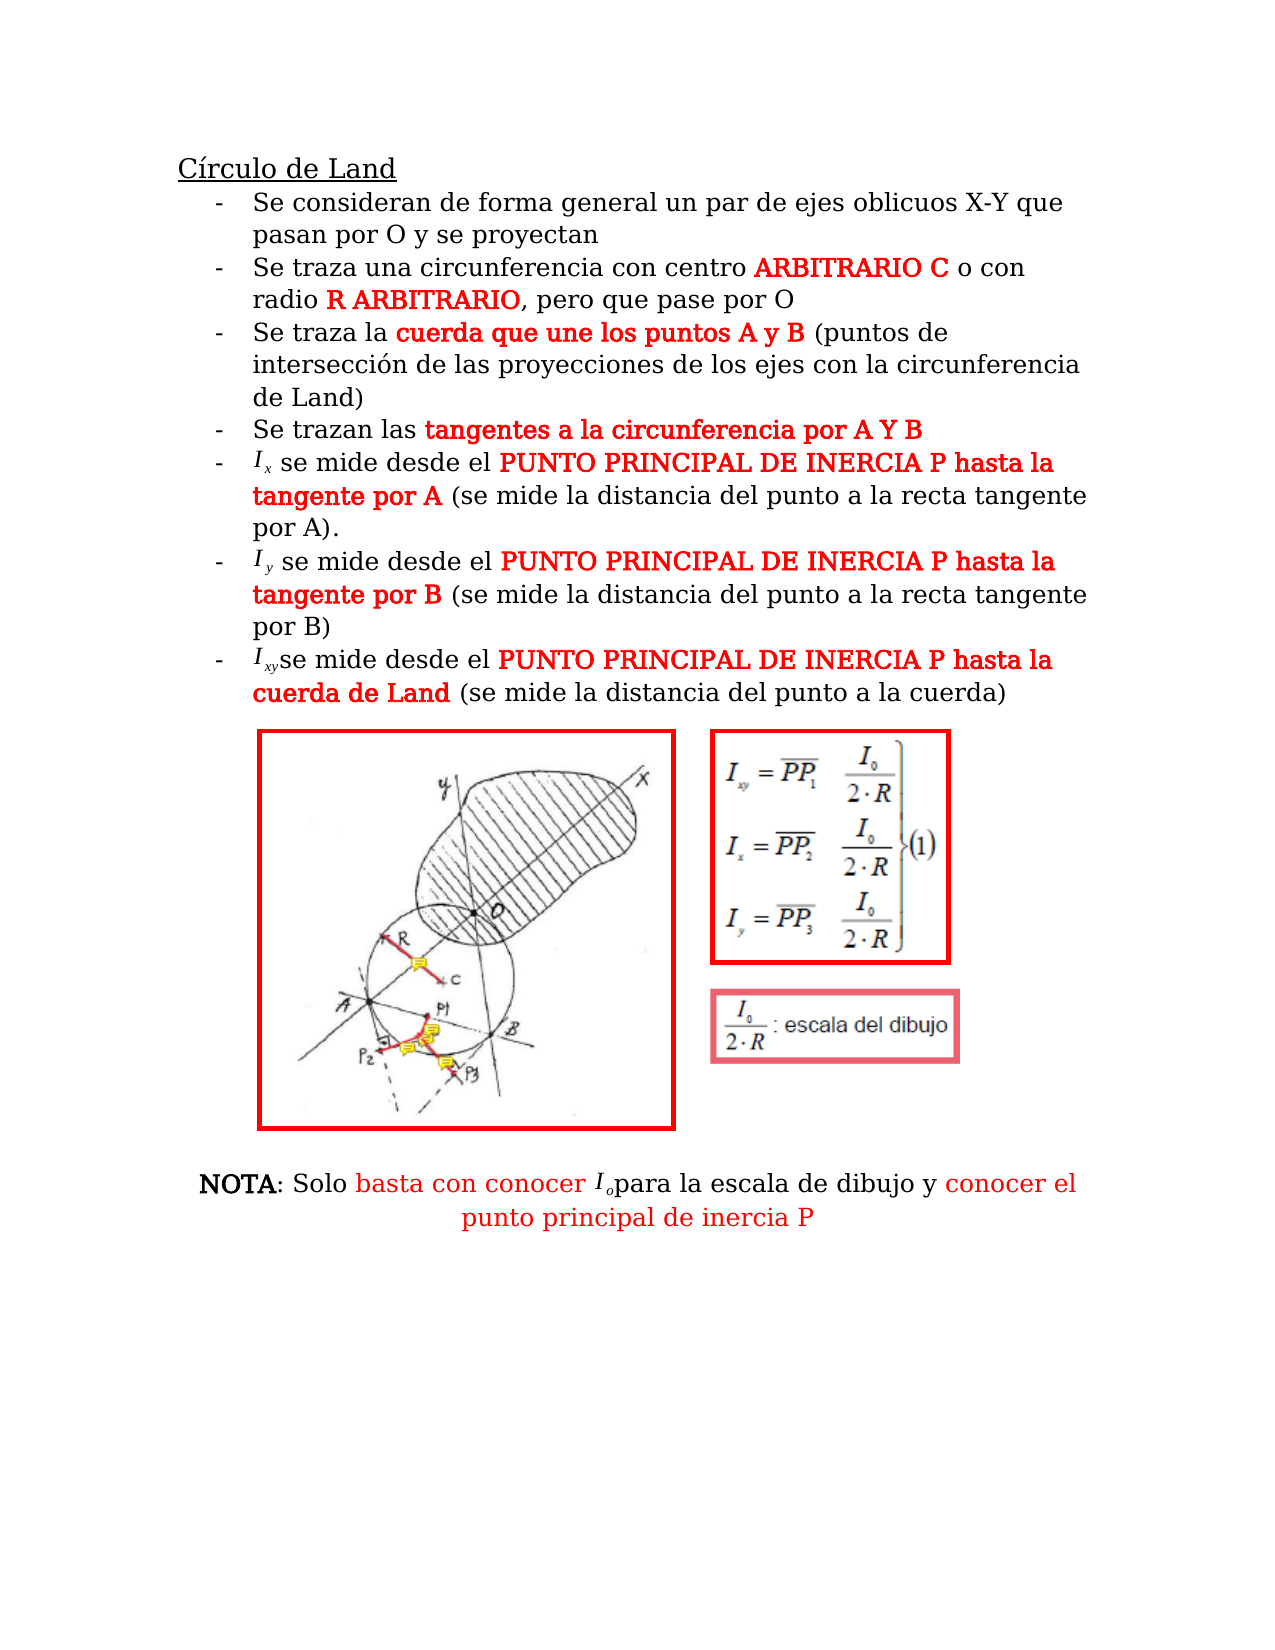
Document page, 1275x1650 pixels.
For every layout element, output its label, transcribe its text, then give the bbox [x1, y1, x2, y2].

list Se traza una circunferencia con centro ARBITRARIO C o con radio R ARBITRARIO, pero que pase por O [215, 252, 1098, 314]
list Se consideran de forma general un par de ejes oblicuos X-Y que pasan por O y se proyectan [215, 187, 1098, 249]
subtitle Círculo de Land [177, 152, 1098, 184]
list Se trazan las tangentes a la circunferencia por A Y B [215, 413, 1098, 443]
picture [262, 733, 671, 1126]
text NOTA: Solo basta con conocer para la escala de dibujo y conocer el punto principal de inercia P [177, 1167, 1098, 1231]
list se mide desde el PUNTO PRINCIPAL DE INERCIA P hasta la tangente por B (se mide la distancia del punto a la recta tangente por B) [215, 544, 1098, 641]
picture [715, 733, 946, 960]
list se mide desde el PUNTO PRINCIPAL DE INERCIA P hasta la tangente por A (se mide la distancia del punto a la recta tangente por A). [215, 446, 1098, 542]
picture [710, 986, 960, 1065]
list se mide desde el PUNTO PRINCIPAL DE INERCIA P hasta la cuerda de Land (se mide la distancia del punto a la cuerda) [215, 643, 1098, 707]
list Se traza la cuerda que une los puntos A y B (puntos de intersección de las proyecciones de los ejes con la circunferencia de Land) [215, 316, 1098, 411]
